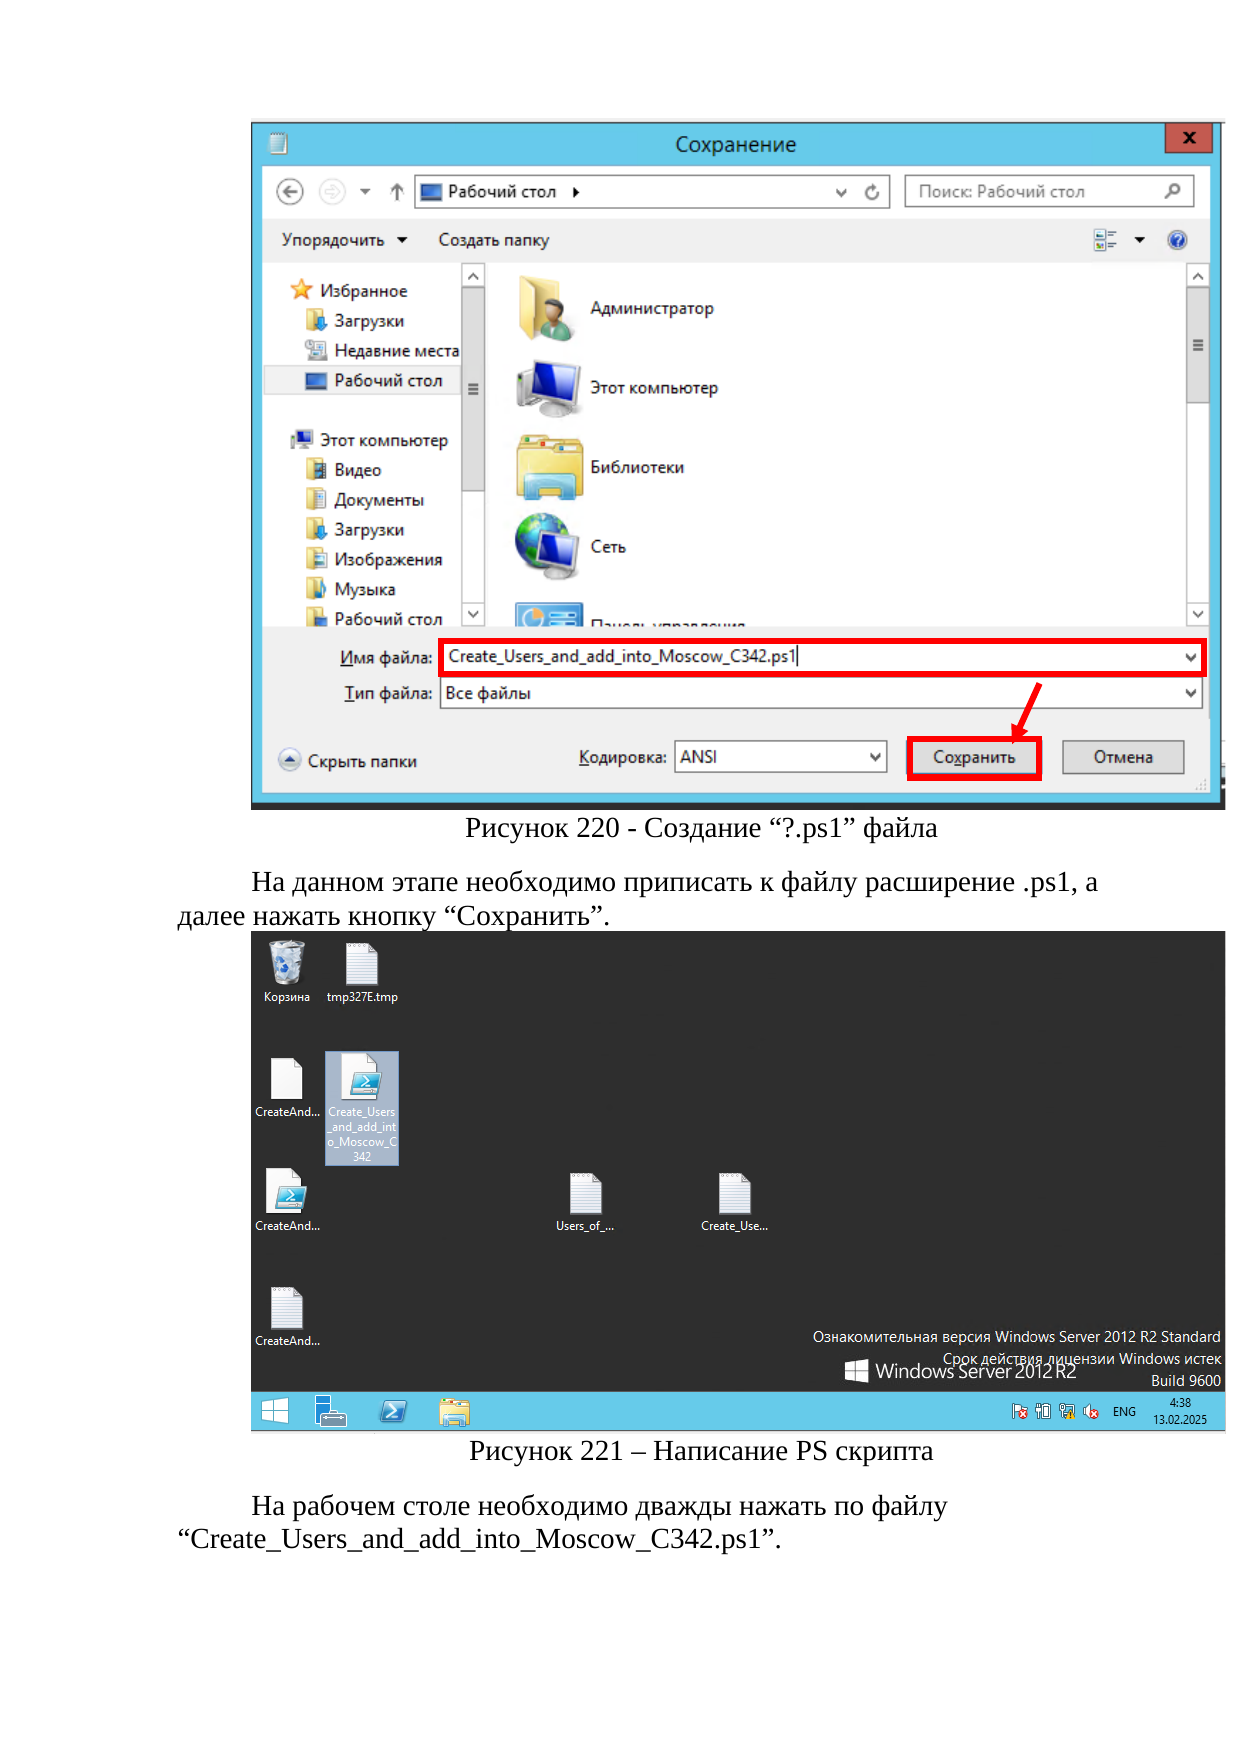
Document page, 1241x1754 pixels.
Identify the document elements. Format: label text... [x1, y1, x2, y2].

text Рисунок – Написание PS скрипта [177, 1433, 1152, 1467]
text На рабочем столе необходимо дважды нажать по файлу “Create_Users_and_add_into_Moscow_C342.ps1”. [177, 1488, 1152, 1555]
picture [251, 931, 1226, 1434]
picture [251, 118, 1226, 810]
text Рисунок - Создание “?.ps1” файла [177, 810, 1152, 843]
text На данном этапе необходимо приписать к файлу расширение .ps1, а далее нажать кнопку “Сохранить”. [177, 864, 1152, 931]
